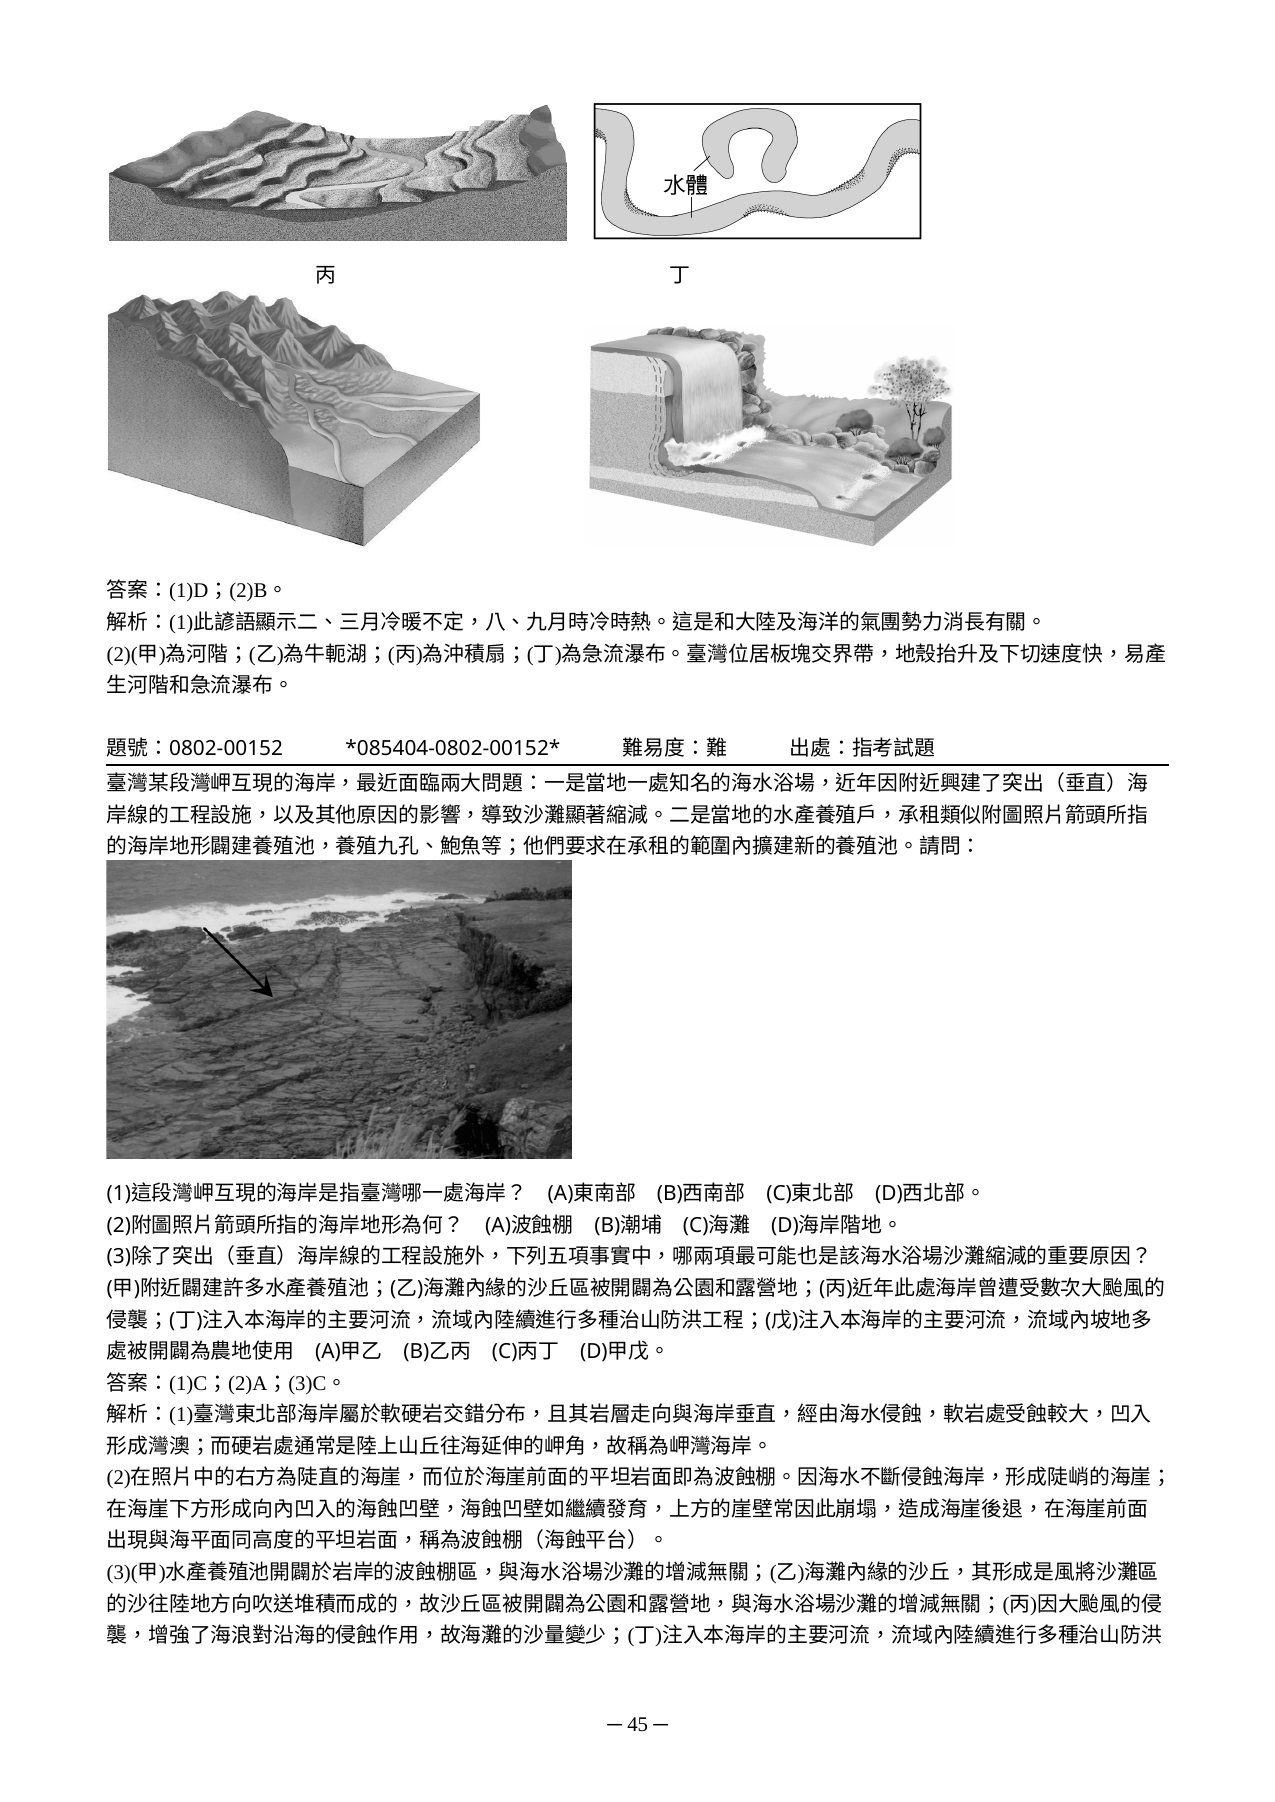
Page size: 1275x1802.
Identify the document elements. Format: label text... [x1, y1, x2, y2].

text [106, 100, 1169, 573]
picture [589, 99, 924, 244]
picture [106, 860, 572, 1159]
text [106, 1397, 1169, 1649]
picture [106, 289, 482, 549]
picture [106, 105, 569, 244]
text 答案：(1)D；(2)B。 [106, 573, 1169, 605]
picture [585, 323, 956, 549]
text 答案：(1)C；(2)A；(3)C。 [106, 1365, 1169, 1397]
text 臺灣某段灣岬互現的海岸，最近面臨兩大問題：一是當地一處知名的海水浴場，近年因附近興建了突出（垂直）海岸線的工程設施，以及其他原因的影響，導致沙灘顯著縮減。二是當地的水產養殖戶，承租類似附圖照片箭頭所指的海岸地形闢建養殖池，養殖九孔、鮑魚等；他們要求在承租的範圍內擴建新的養殖池。請問： (1)這段灣岬互現的海岸是指臺灣哪一處海岸？ (A)東南部 (B)西南部 (C)東北部 (D)西北部。 (2)附圖照片箭頭所指的海岸地形為何？ (A)波蝕棚 (B)潮埔 (C)海灘 (D)海岸階地。 (3)除了突出（垂直）海岸線的工程設施外，下列五項事實中，哪兩項最可能也是該海水浴場沙灘縮減的重要原因？(甲)附近闢建許多水產養殖池；(乙)海灘內緣的沙丘區被開闢為公園和露營地；(丙)近年此處海岸曾遭受數次大颱風的侵襲；(丁)注入本海岸的主要河流，流域內陸續進行多種治山防洪工程；(戊)注入本海岸的主要河流，流域內坡地多處被開闢為農地使用 (A)甲乙 (B)乙丙 (C)丙丁 (D)甲戊。 [106, 766, 1169, 1365]
text 解析：(1)此諺語顯示二、三月冷暖不定，八、九月時冷時熱。這是和大陸及海洋的氣團勢力消長有關。 (2)(甲)為河階；(乙)為牛軛湖；(丙)為沖積扇；(丁)為急流瀑布。臺灣位居板塊交界帶，地殼抬升及下切速度快，易產生河階和急流瀑布。 [106, 605, 1169, 699]
text 題號：0802-00152 *085404-0802-00152* 難易度：難 出處：指考試題 [106, 731, 1169, 764]
